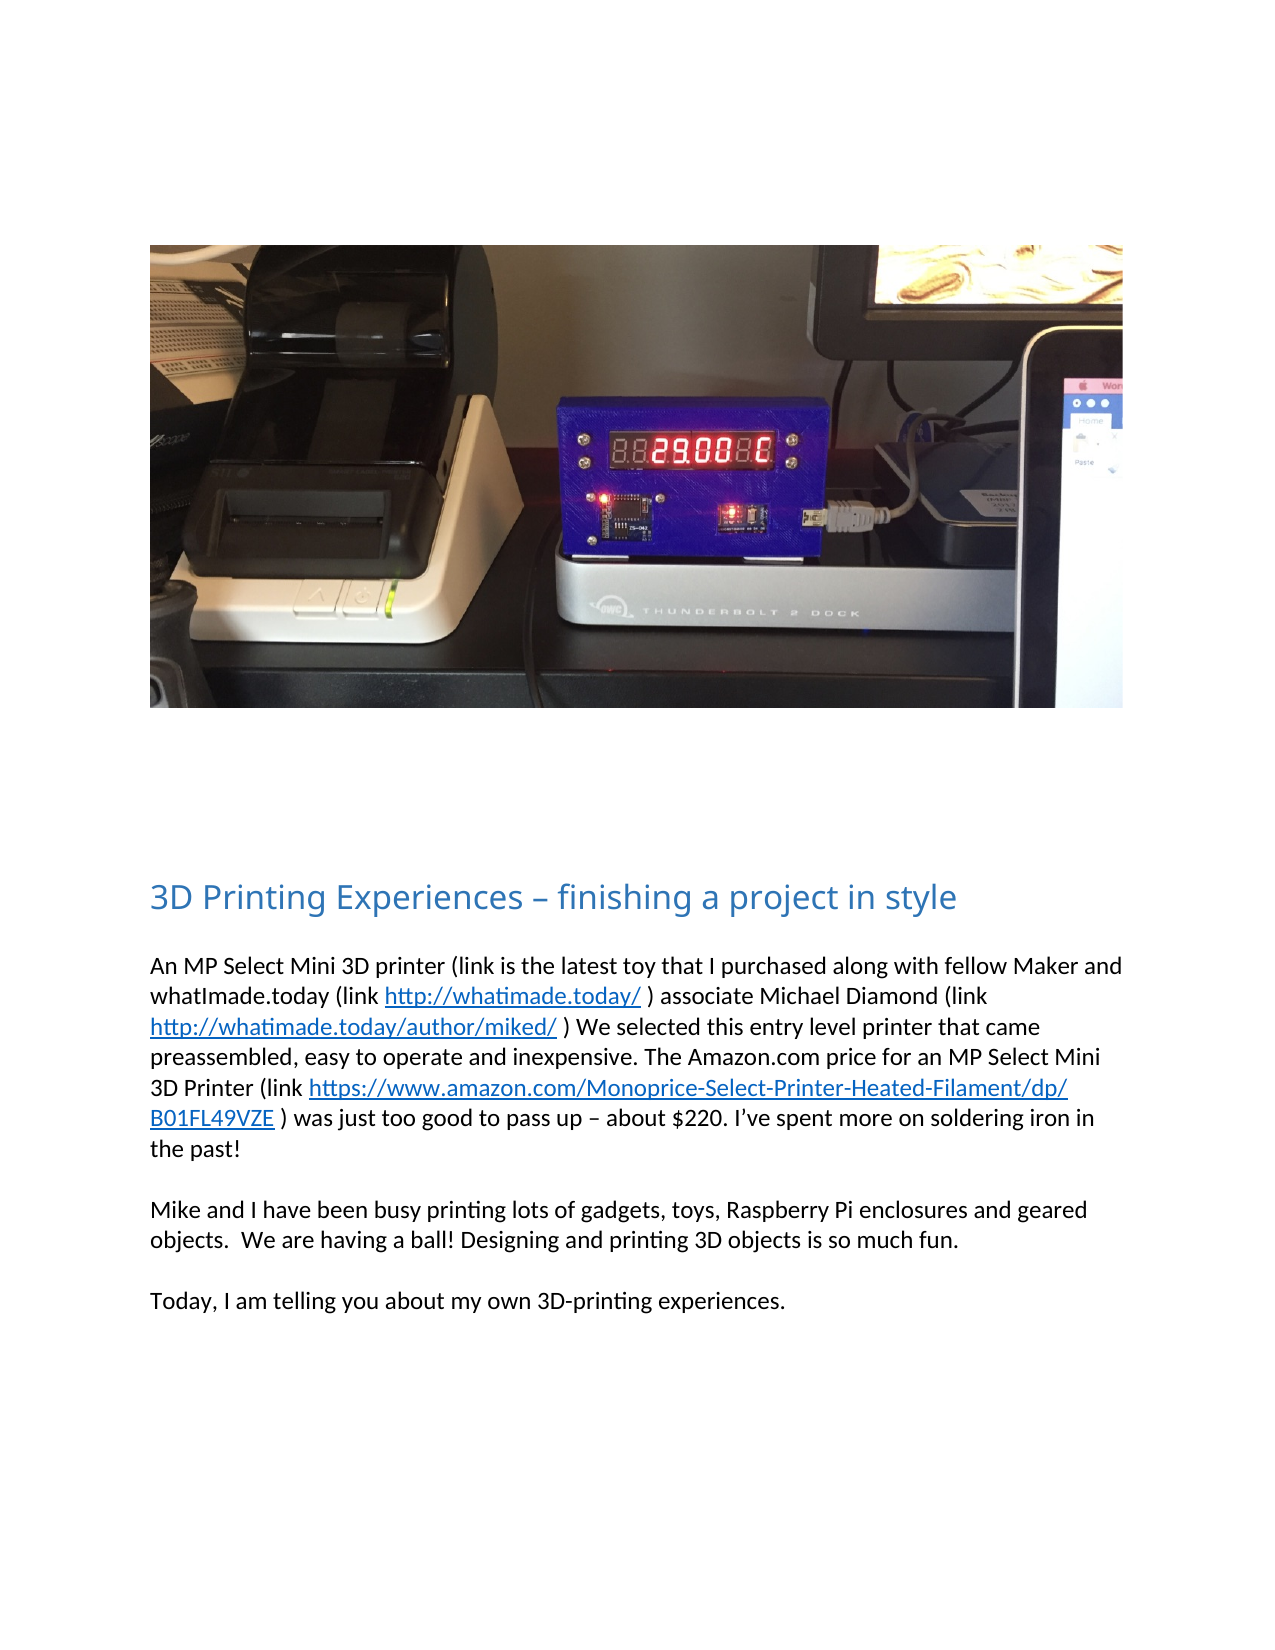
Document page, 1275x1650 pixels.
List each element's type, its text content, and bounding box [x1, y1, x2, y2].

text Mike and I have been busy printing lots of gadgets, toys, Raspberry Pi enclosures and geared objects. We are having a ball! Designing and printing 3D objects is so much fun. [150, 1194, 1125, 1255]
text Today, I am telling you about my own 3D-printing experiences. [150, 1286, 1125, 1316]
picture [150, 245, 1123, 708]
subtitle 3D Printing Experiences – finishing a project in style [150, 874, 1125, 919]
text An MP Select Mini 3D printer (link is the latest toy that I purchased along with fellow Maker and whatImade.today (link http://whatimade.today/ ) associate Michael Diamond (link http://whatimade.today/author/miked/ ) We selected this entry level printer that came preassembled, easy to operate and inexpensive. The Amazon.com price for an MP Select Mini 3D Printer (link https://www.amazon.com/Monoprice-Select-Printer-Heated-Filament/dp/B01FL49VZE ) was just too good to pass up – about $220. I’ve spent more on soldering iron in the past! [150, 950, 1125, 1163]
